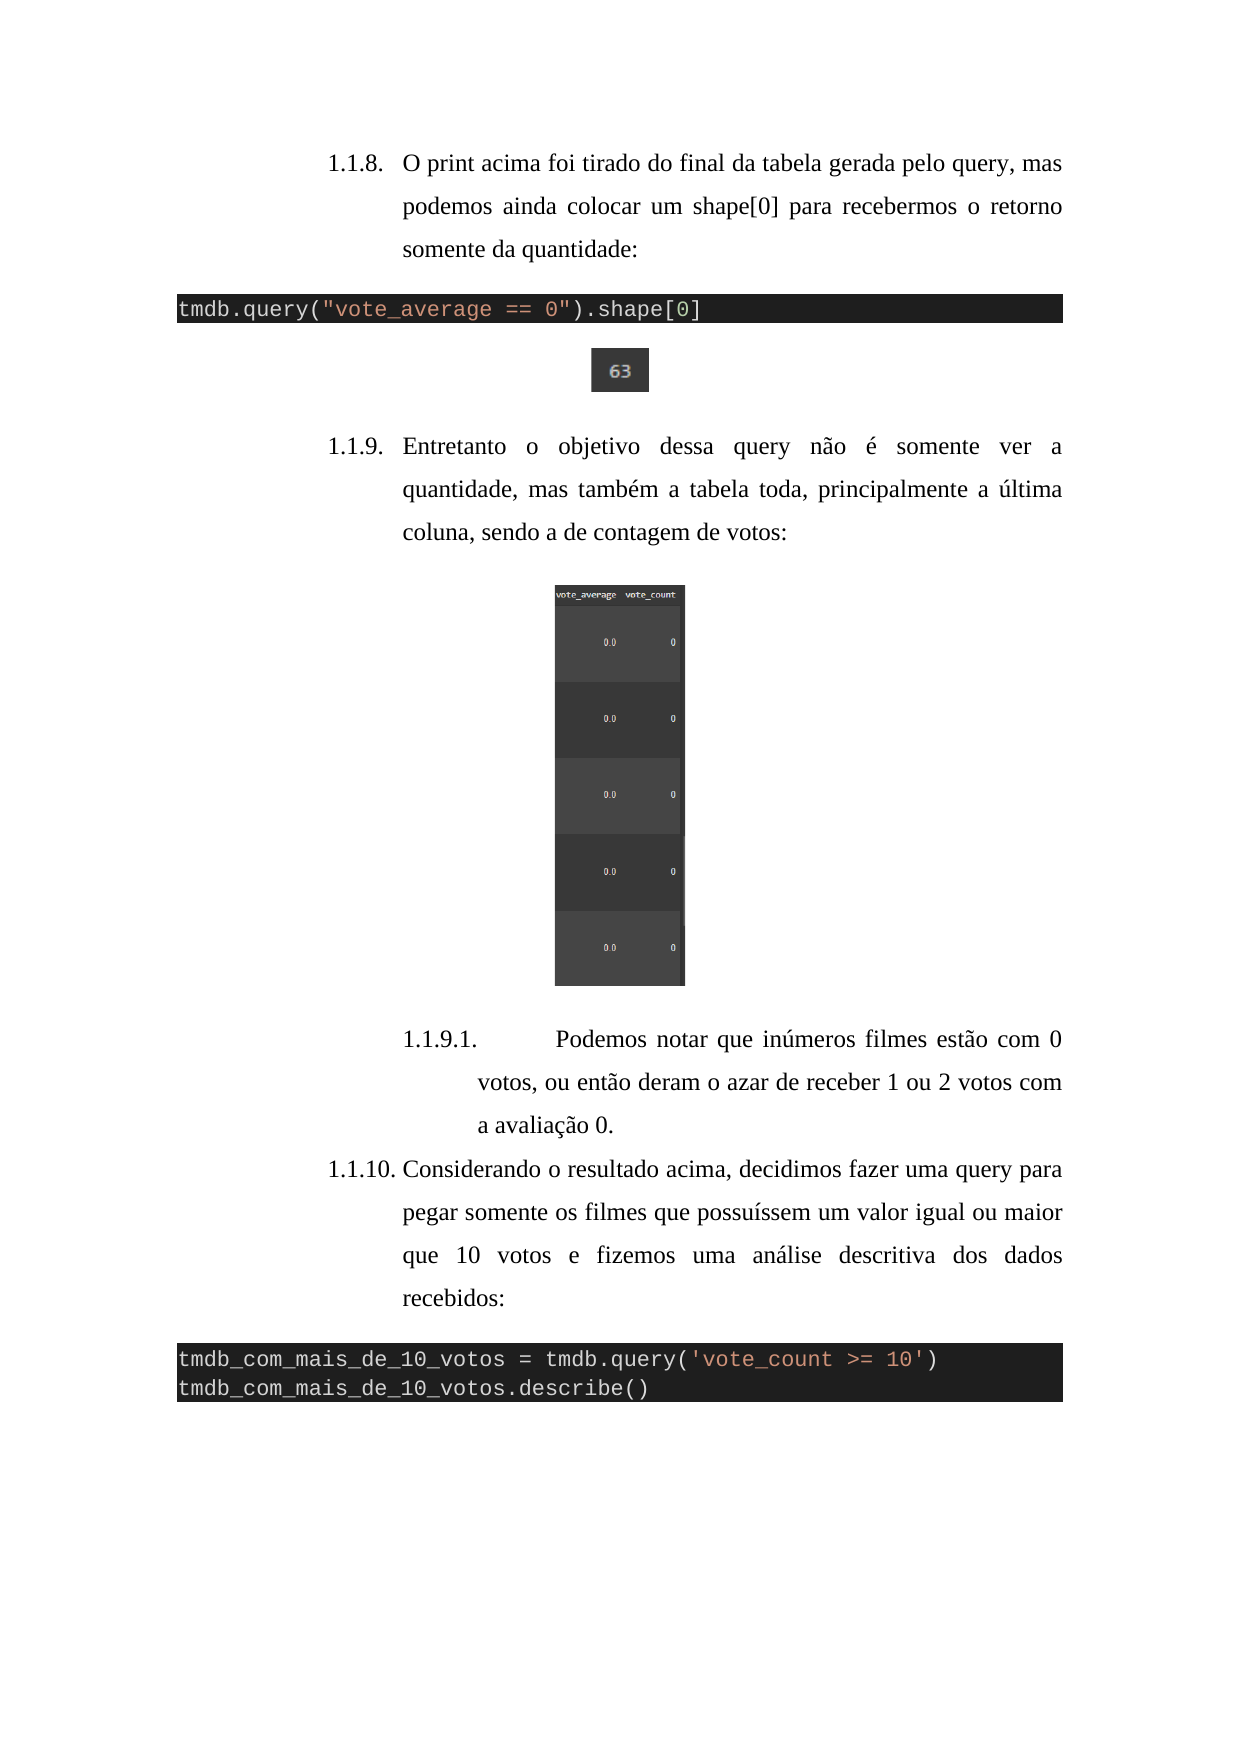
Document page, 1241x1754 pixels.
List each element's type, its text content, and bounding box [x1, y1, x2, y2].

list O print acima foi tirado do final da tabela gerada pelo query, mas podemos ainda colocar um shape[0] para recebermos o retorno somente da quantidade: [327, 148, 1063, 263]
text tmdb_com_mais_de_10_votos.describe() [177, 1373, 1063, 1402]
picture [554, 585, 686, 986]
list Podemos notar que inúmeros filmes estão com 0 votos, ou então deram o azar de receber 1 ou 2 votos com a avaliação 0. [402, 1024, 1063, 1139]
text tmdb.query("vote_average == 0").shape[0] [177, 294, 1063, 323]
picture [591, 348, 649, 392]
list Entretanto o objetivo dessa query não é somente ver a quantidade, mas também a tabela toda, principalmente a última coluna, sendo a de contagem de votos: [327, 431, 1063, 546]
list Considerando o resultado acima, decidimos fazer uma query para pegar somente os filmes que possuíssem um valor igual ou maior que 10 votos e fizemos uma análise descritiva dos dados recebidos: [327, 1154, 1063, 1312]
text tmdb_com_mais_de_10_votos = tmdb.query('vote_count >= 10') [177, 1343, 1063, 1373]
